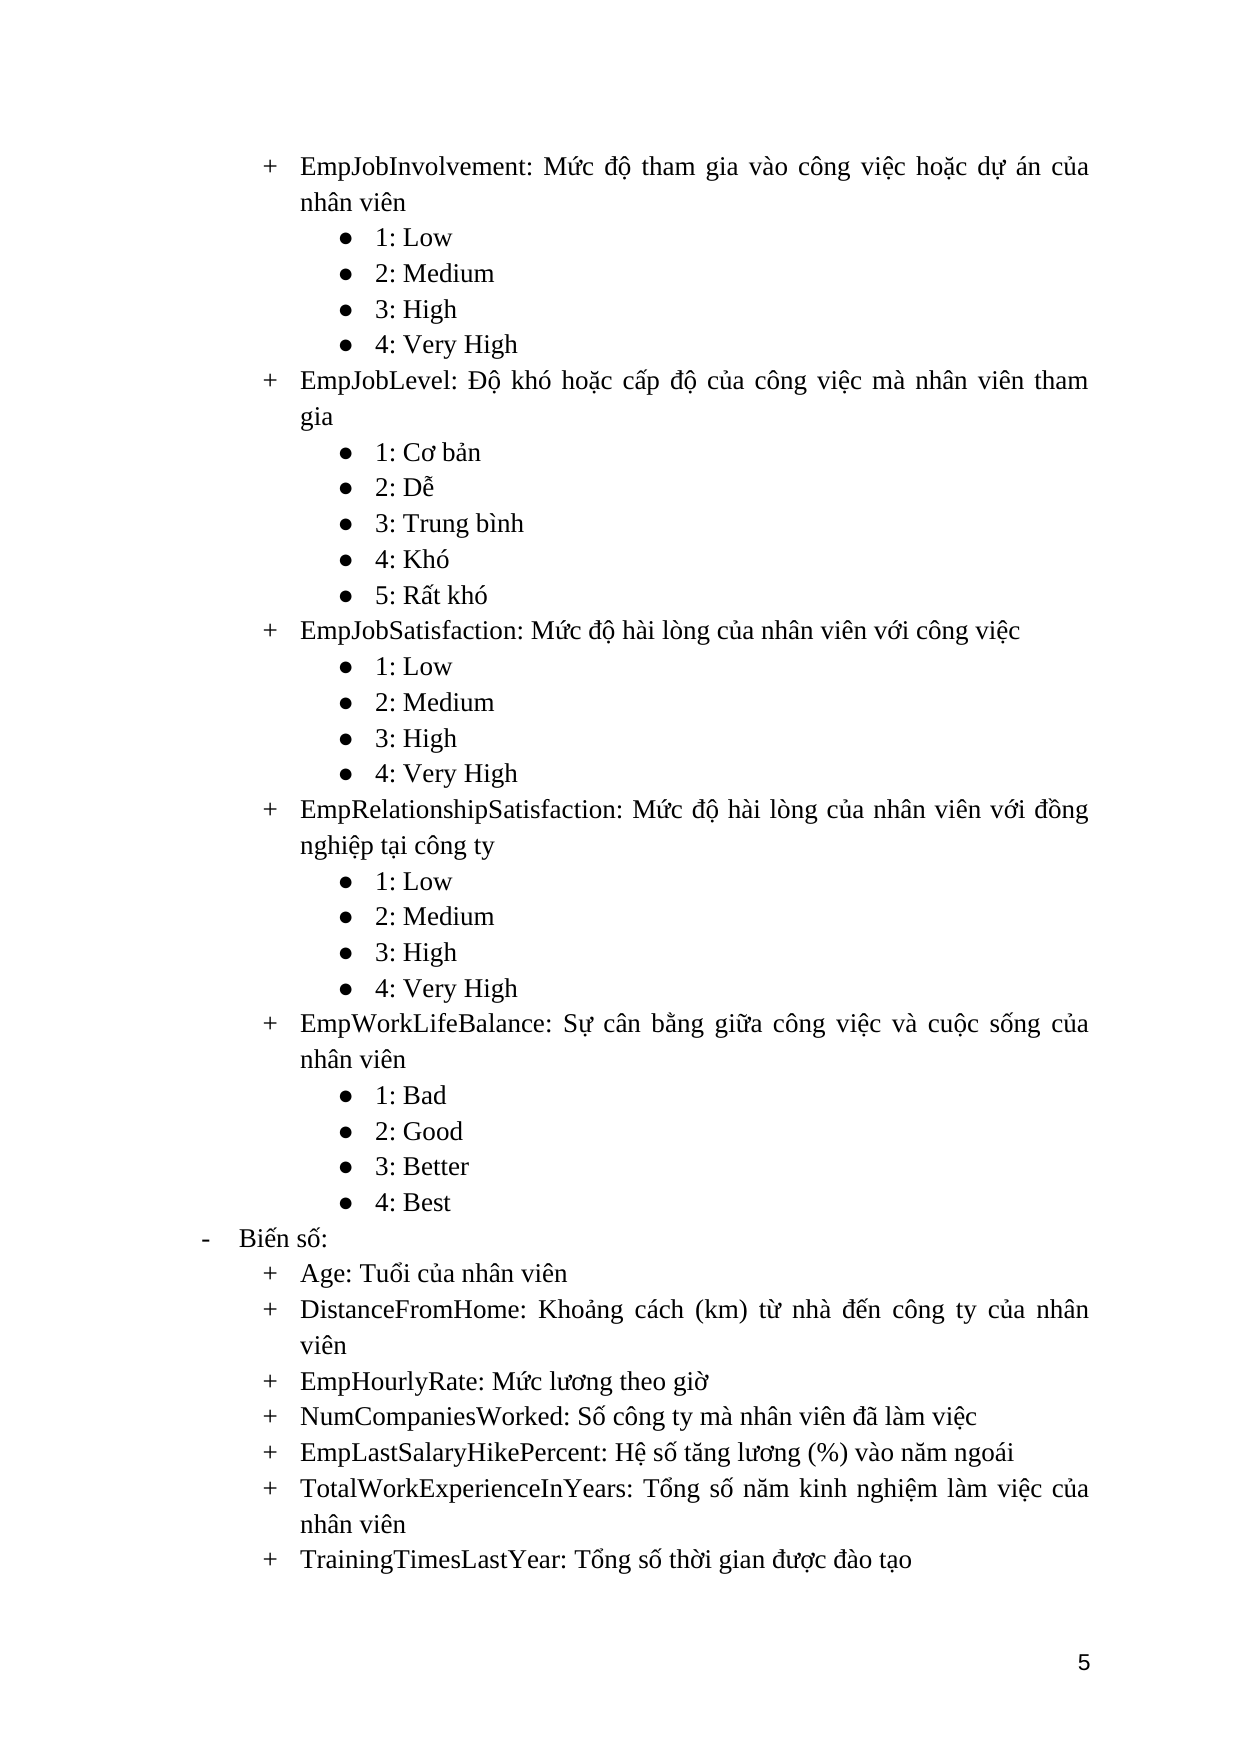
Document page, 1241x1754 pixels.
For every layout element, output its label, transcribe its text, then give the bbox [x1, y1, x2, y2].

list 4: Very High [337, 972, 1090, 1003]
list EmpWorkLifeBalance: Sự cân bằng giữa công việc và cuộc sống của nhân viên [262, 1007, 1090, 1074]
list 1: Low [337, 650, 1090, 681]
list 4: Best [337, 1186, 1090, 1217]
list 2: Medium [337, 686, 1090, 717]
list 4: Very High [337, 329, 1090, 360]
list DistanceFromHome: Khoảng cách (km) từ nhà đến công ty của nhân viên [262, 1293, 1090, 1360]
list 2: Medium [337, 900, 1090, 931]
list 3: Trung bình [337, 507, 1090, 538]
list EmpLastSalaryHikePercent: Hệ số tăng lương (%) vào năm ngoái [262, 1436, 1090, 1467]
list 1: Low [337, 864, 1090, 896]
list EmpJobInvolvement: Mức độ tham gia vào công việc hoặc dự án của nhân viên [262, 150, 1090, 217]
list TotalWorkExperienceInYears: Tổng số năm kinh nghiệm làm việc của nhân viên [262, 1472, 1090, 1539]
list 4: Khó [337, 543, 1090, 574]
list Biến số: [201, 1222, 1090, 1253]
list 2: Good [337, 1115, 1090, 1146]
list 2: Dễ [337, 472, 1090, 503]
list NumCompaniesWorked: Số công ty mà nhân viên đã làm việc [262, 1401, 1090, 1432]
list 5: Rất khó [337, 579, 1090, 610]
list 3: Better [337, 1150, 1090, 1182]
list 2: Medium [337, 257, 1090, 288]
list 3: High [337, 936, 1090, 967]
list 1: Bad [337, 1079, 1090, 1110]
list 3: High [337, 722, 1090, 753]
list EmpRelationshipSatisfaction: Mức độ hài lòng của nhân viên với đồng nghiệp tại công ty [262, 793, 1090, 860]
list 3: High [337, 293, 1090, 324]
list EmpHourlyRate: Mức lương theo giờ [262, 1365, 1090, 1396]
list 1: Low [337, 221, 1090, 253]
list TrainingTimesLastYear: Tổng số thời gian được đào tạo [262, 1543, 1090, 1574]
list 1: Cơ bản [337, 436, 1090, 467]
list EmpJobSatisfaction: Mức độ hài lòng của nhân viên với công việc [262, 614, 1090, 646]
list EmpJobLevel: Độ khó hoặc cấp độ của công việc mà nhân viên tham gia [262, 364, 1090, 431]
list Age: Tuổi của nhân viên [262, 1258, 1090, 1289]
list 4: Very High [337, 757, 1090, 788]
